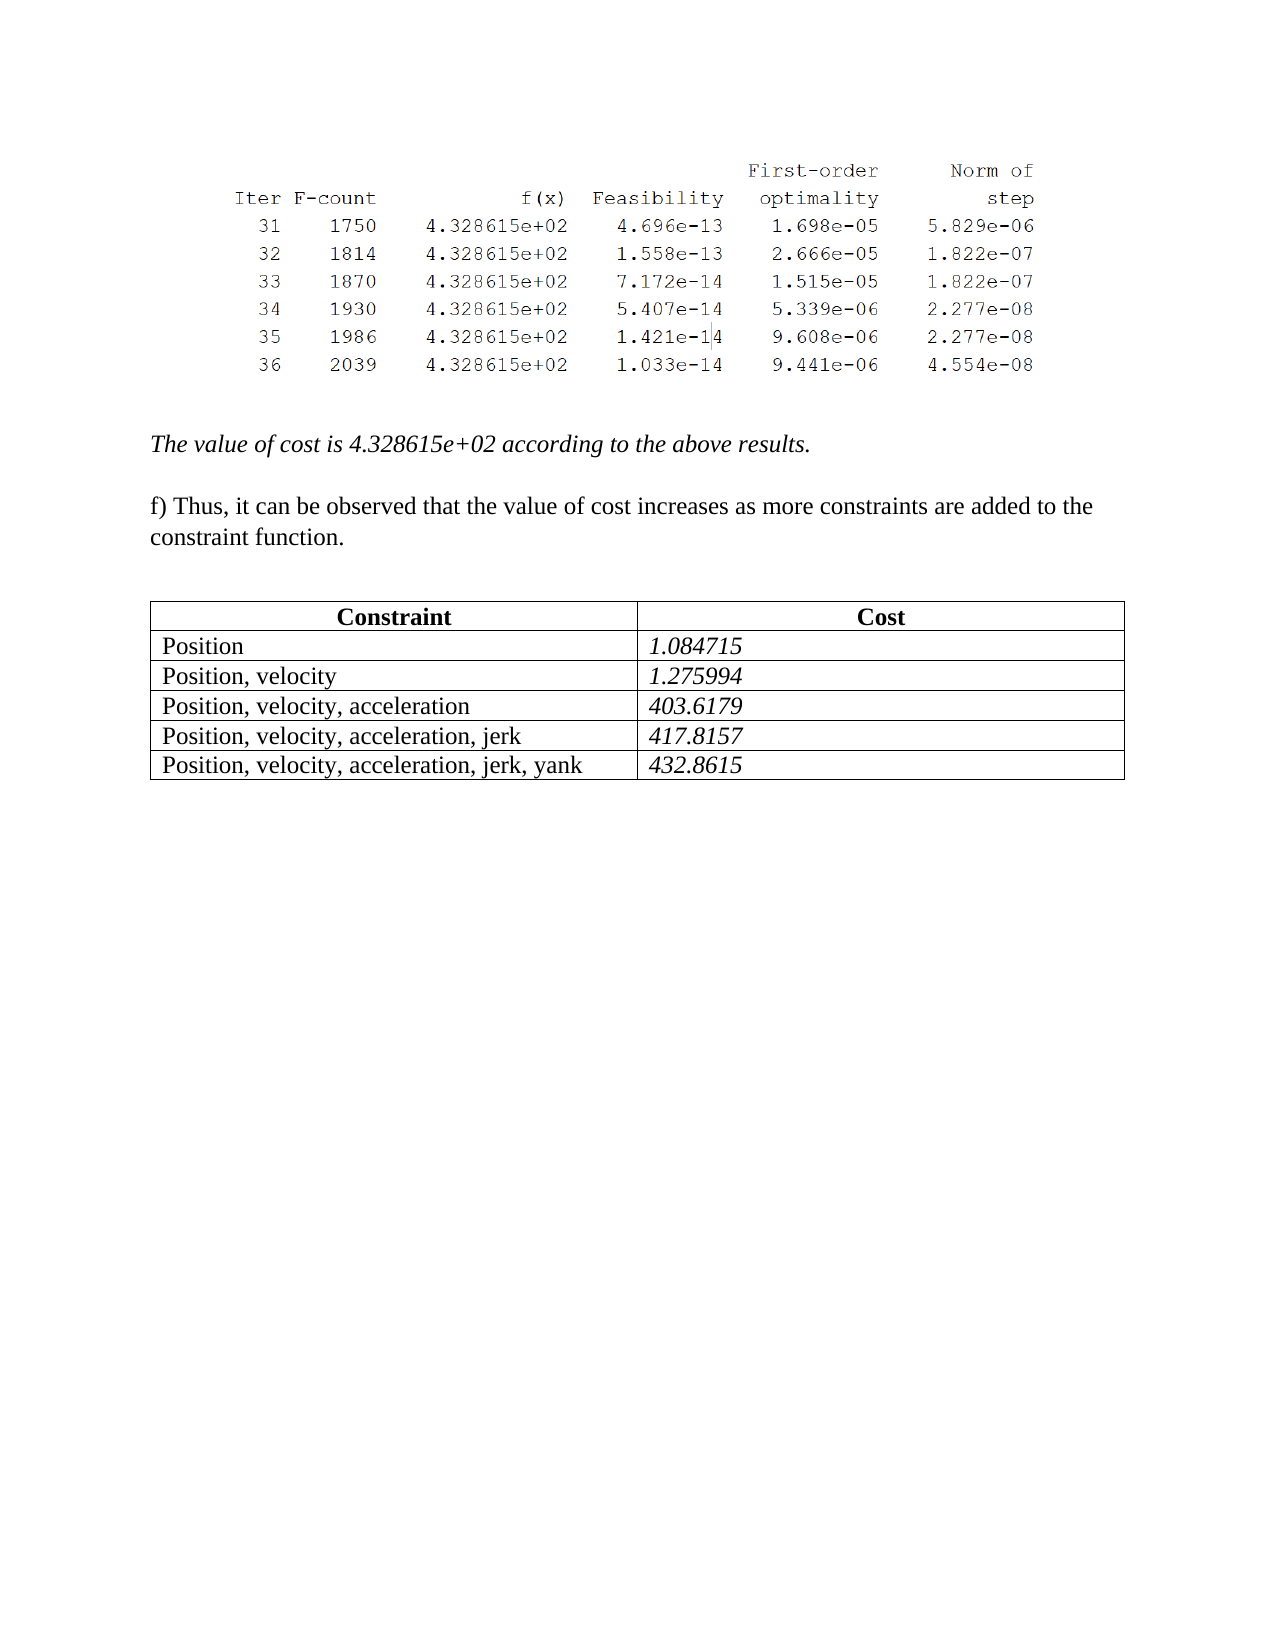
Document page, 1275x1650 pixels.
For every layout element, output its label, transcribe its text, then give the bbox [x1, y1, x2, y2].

table_cell 417.8157 [638, 721, 1124, 749]
list The value of cost is 4.328615e+02 according to the above results. [150, 429, 1125, 457]
table_cell Position, velocity [151, 661, 637, 690]
table_cell 403.6179 [638, 691, 1124, 720]
picture [225, 150, 1050, 396]
table_cell Position [151, 631, 637, 660]
list f) Thus, it can be observed that the value of cost increases as more constraints are added to the constraint function. [150, 491, 1125, 551]
table_header Constraint [151, 602, 637, 630]
table_cell Position, velocity, acceleration, jerk, yank [151, 751, 637, 779]
table_header Cost [638, 602, 1124, 630]
table_cell 1.275994 [638, 661, 1124, 690]
table_cell Position, velocity, acceleration, jerk [151, 721, 637, 749]
table_cell 432.8615 [638, 751, 1124, 779]
table_cell 1.084715 [638, 631, 1124, 660]
table_cell Position, velocity, acceleration [151, 691, 637, 720]
